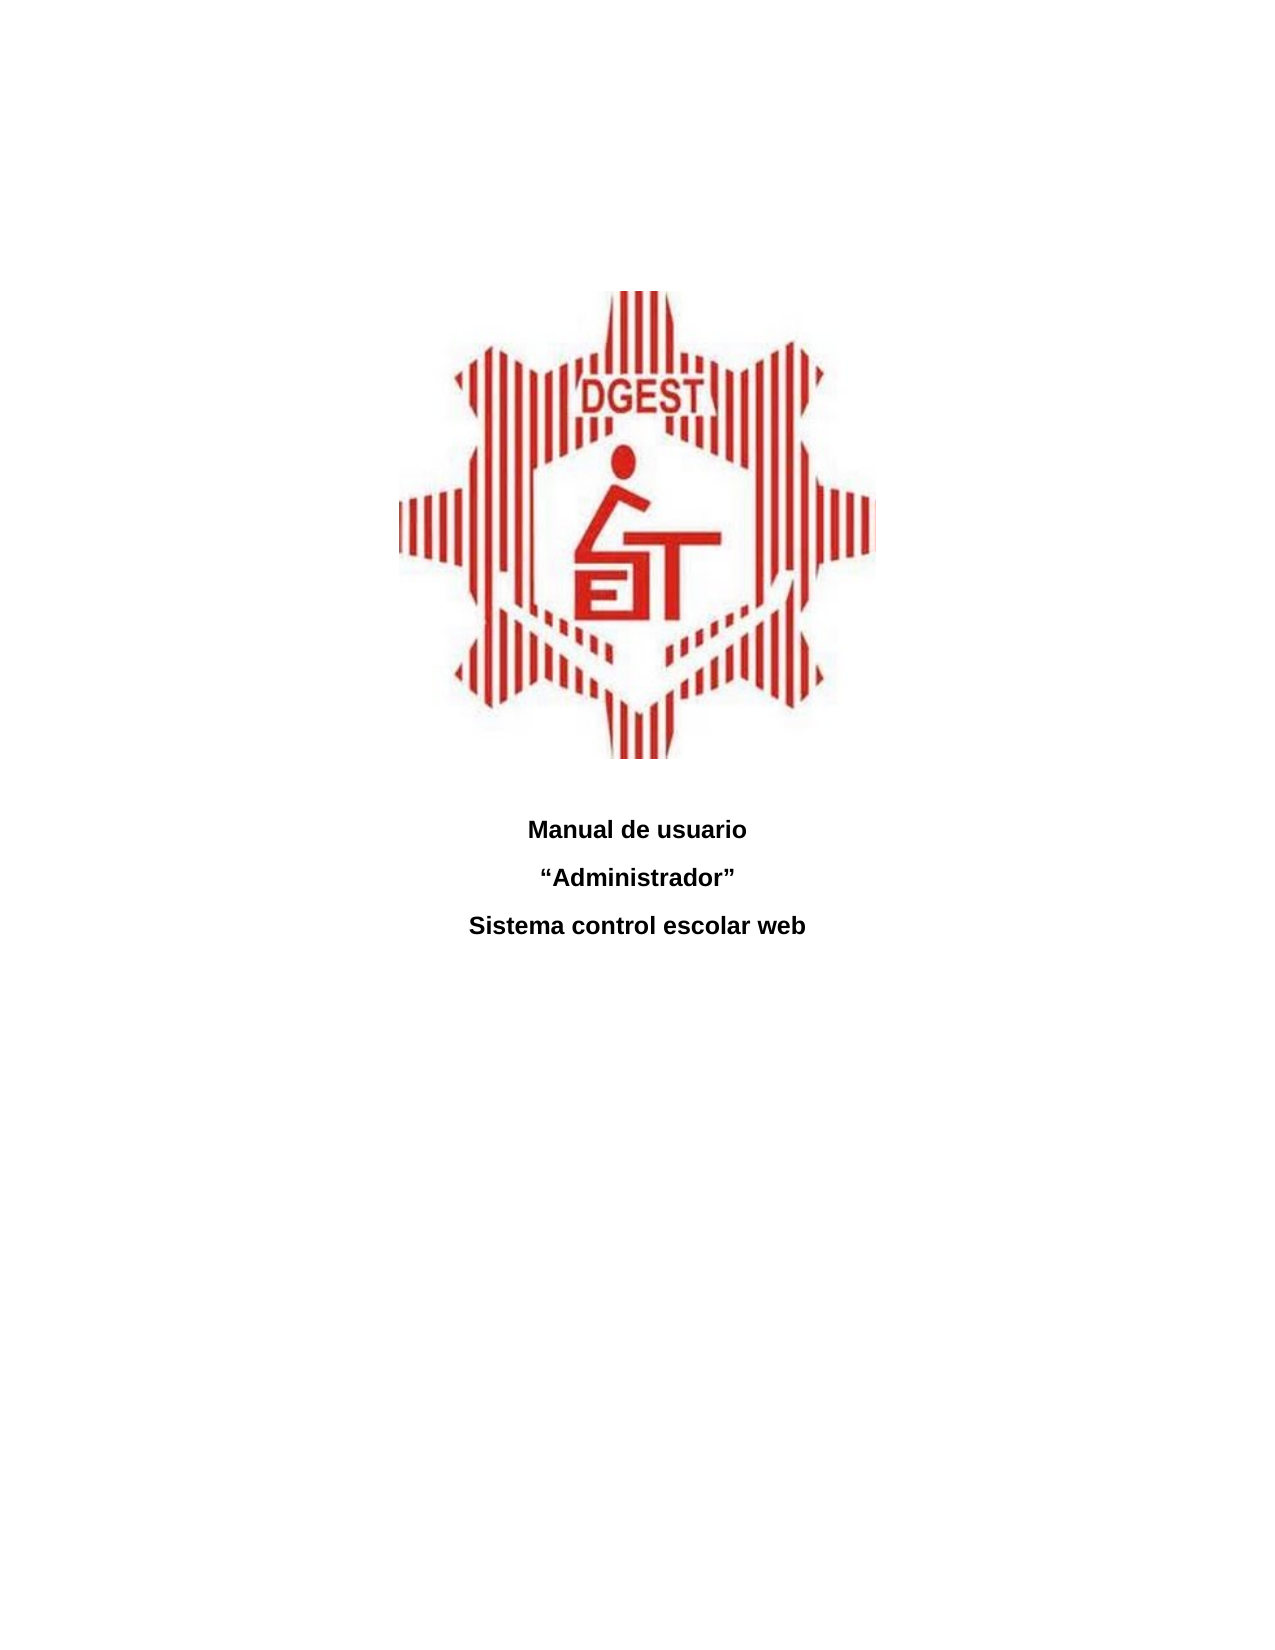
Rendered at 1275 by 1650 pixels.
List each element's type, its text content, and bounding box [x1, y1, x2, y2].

text Sistema control escolar web [177, 911, 1098, 940]
text “Administrador” [177, 863, 1098, 892]
text Manual de usuario [177, 816, 1098, 844]
picture [399, 291, 876, 759]
